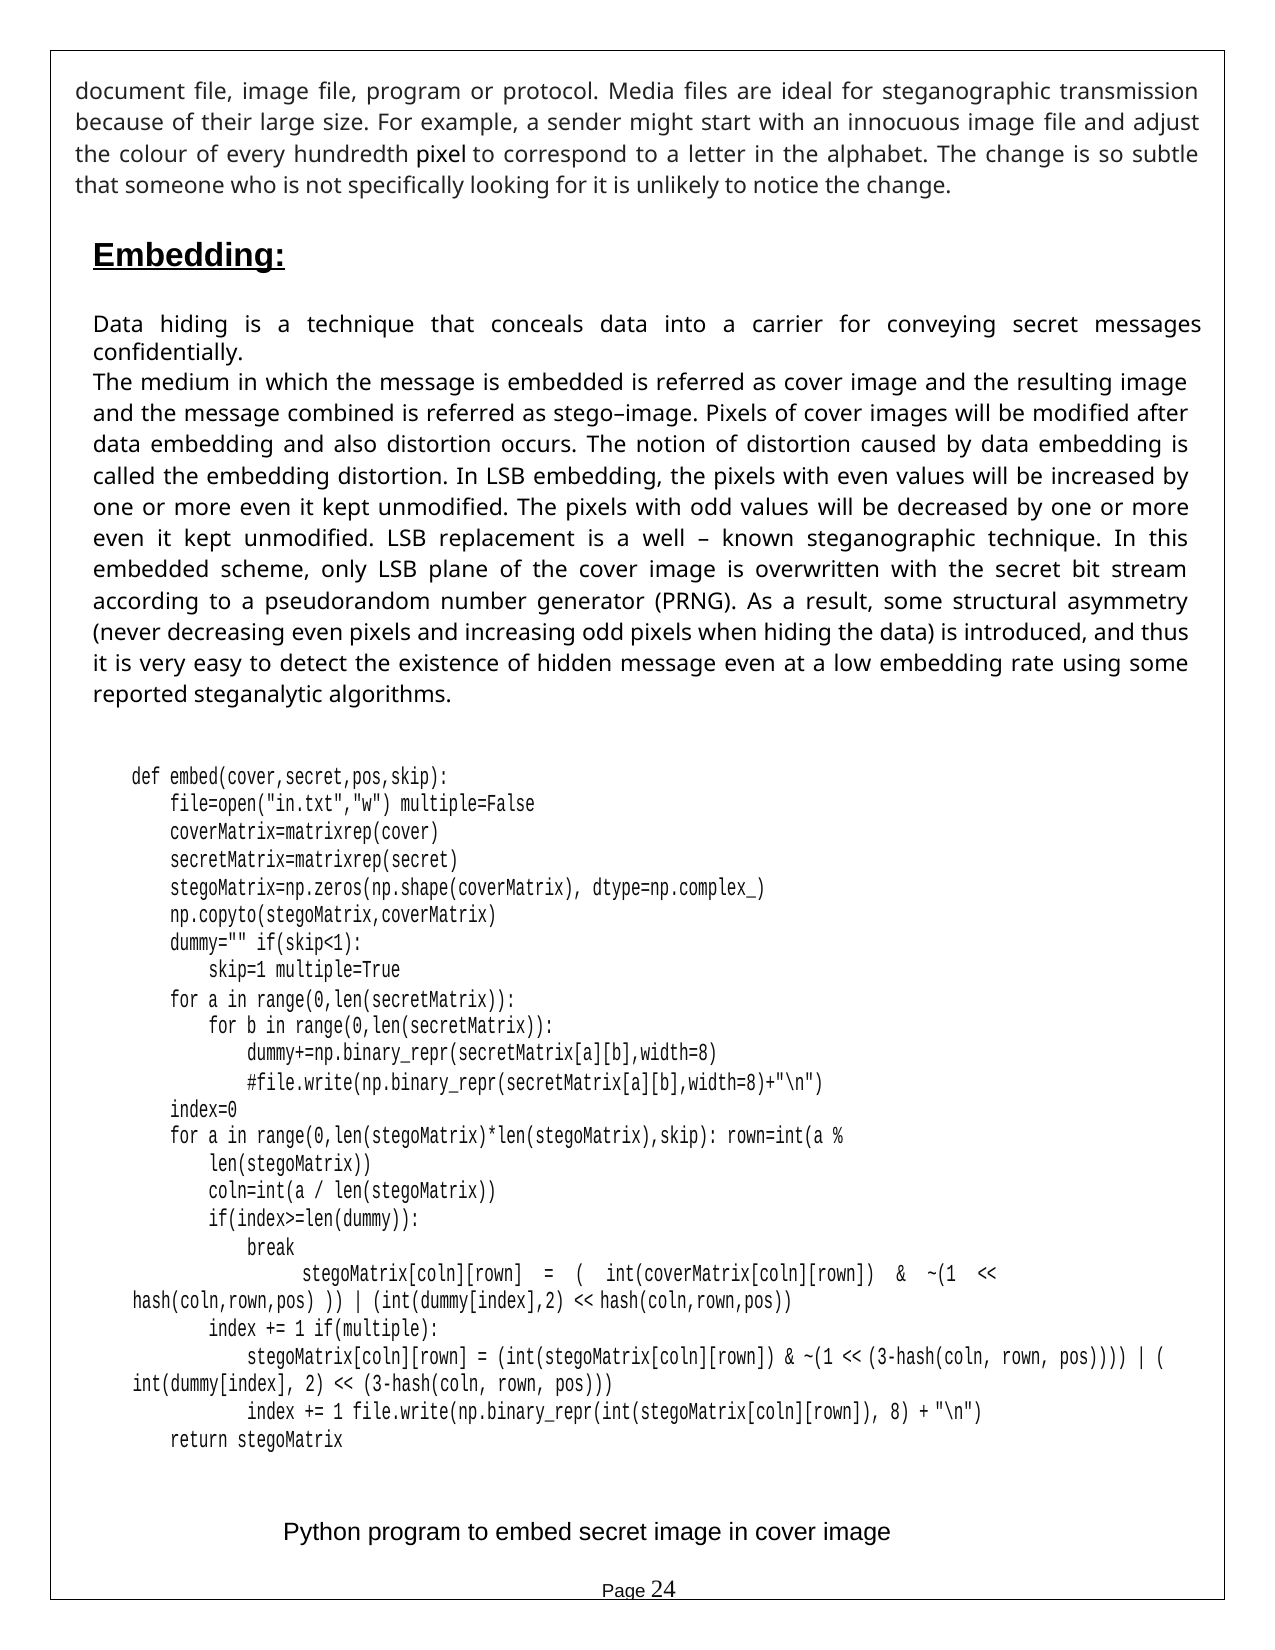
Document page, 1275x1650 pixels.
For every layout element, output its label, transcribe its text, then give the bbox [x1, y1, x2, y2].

subtitle Embedding: [93, 235, 1200, 273]
text Data hiding is a technique that conceals data into a carrier for conveying secret messages confidentially. [93, 310, 1203, 366]
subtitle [75, 75, 1200, 200]
text The medium in which the message is embedded is referred as cover image and the resulting image and the message combined is referred as stego–image. Pixels of cover images will be modified after data embedding and also distortion occurs. The notion of distortion caused by data embedding is called the embedding distortion. In LSB embedding, the pixels with even values will be increased by one or more even it kept unmodified. The pixels with odd values will be decreased by one or more even it kept unmodiﬁed. LSB replacement is a well – known steganographic technique. In this embedded scheme, only LSB plane of the cover image is overwritten with the secret bit stream according to a pseudorandom number generator (PRNG). As a result, some structural asymmetry (never decreasing even pixels and increasing odd pixels when hiding the data) is introduced, and thus it is very easy to detect the existence of hidden message even at a low embedding rate using some reported steganalytic algorithms. [93, 366, 1189, 710]
text Python program to embed secret image in cover image [75, 1517, 1200, 1546]
